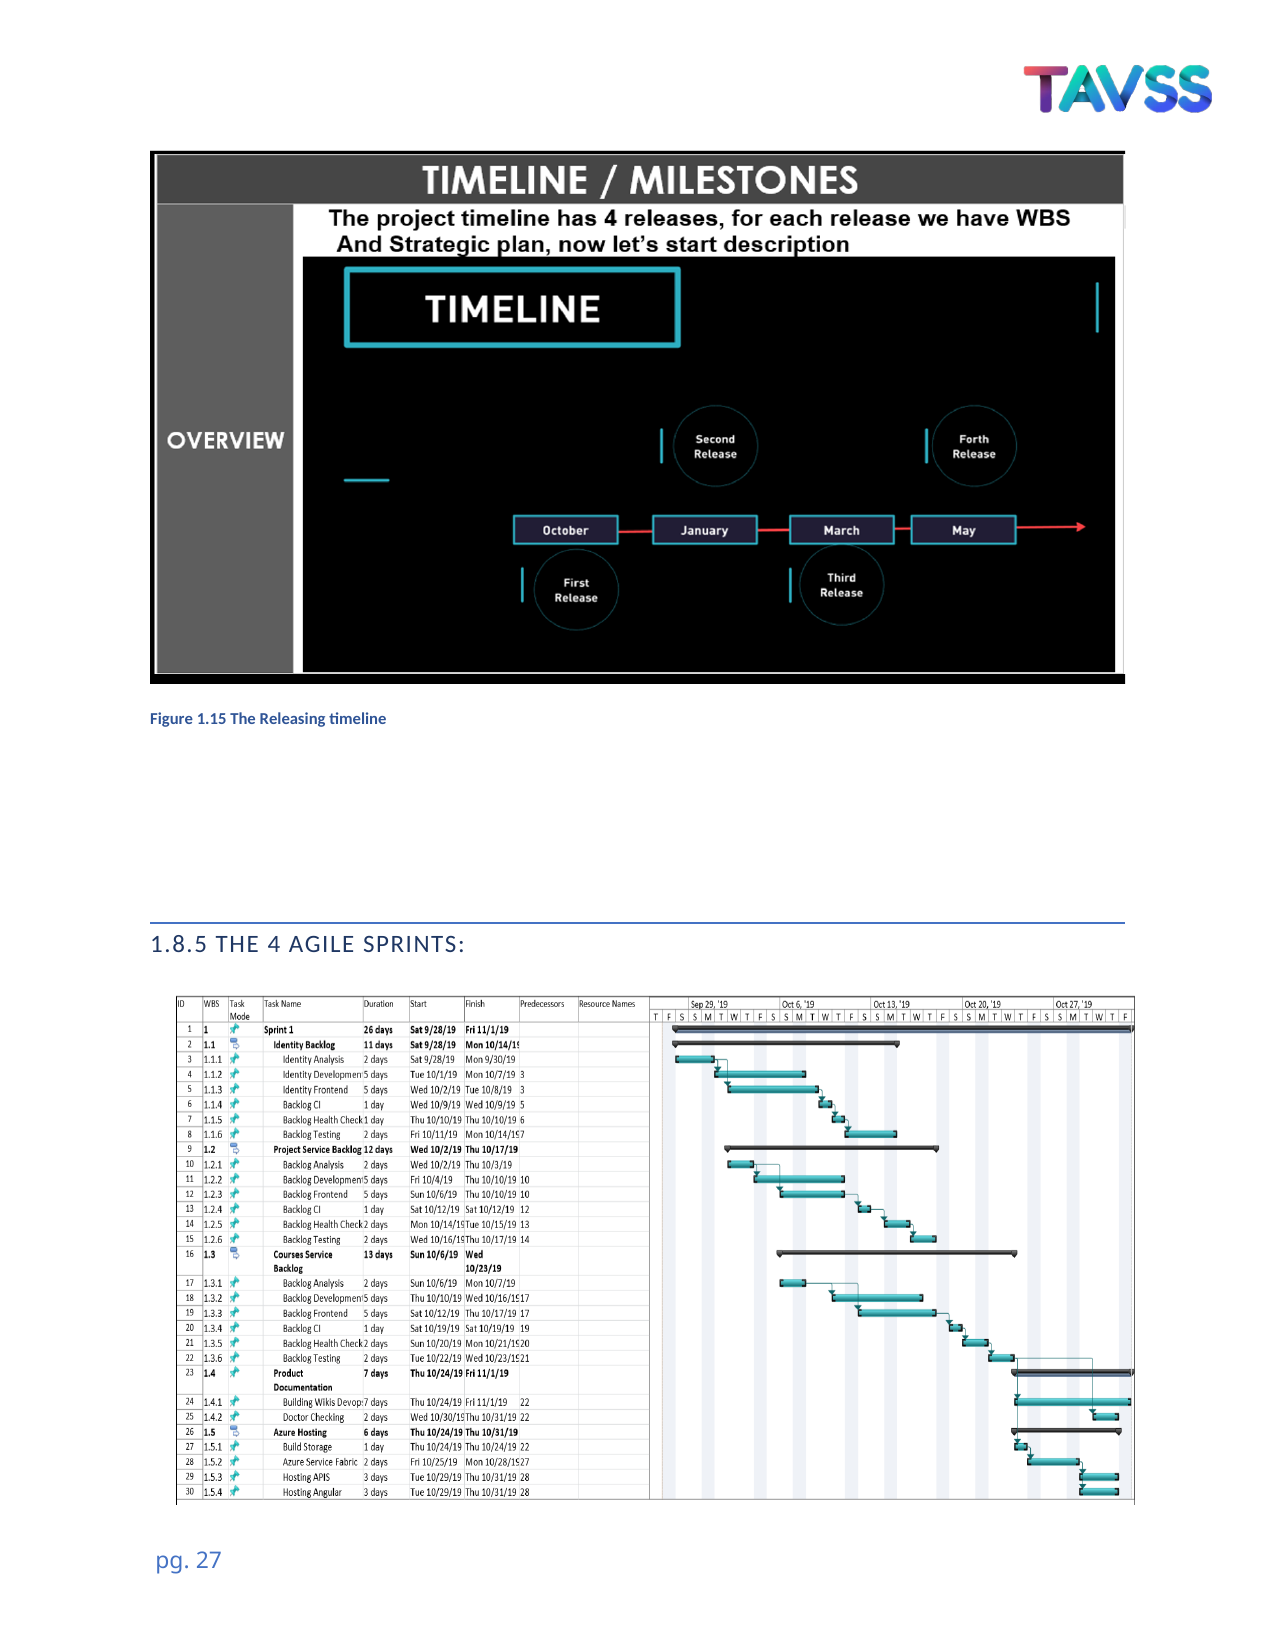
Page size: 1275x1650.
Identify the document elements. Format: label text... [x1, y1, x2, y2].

picture [168, 976, 1140, 1504]
text Figure 1.15 The Releasing timeline [150, 709, 1125, 729]
subtitle 1.8.5 The 4 Agile Sprints: [150, 924, 1125, 958]
picture [150, 150, 1125, 684]
picture [1002, 41, 1236, 135]
